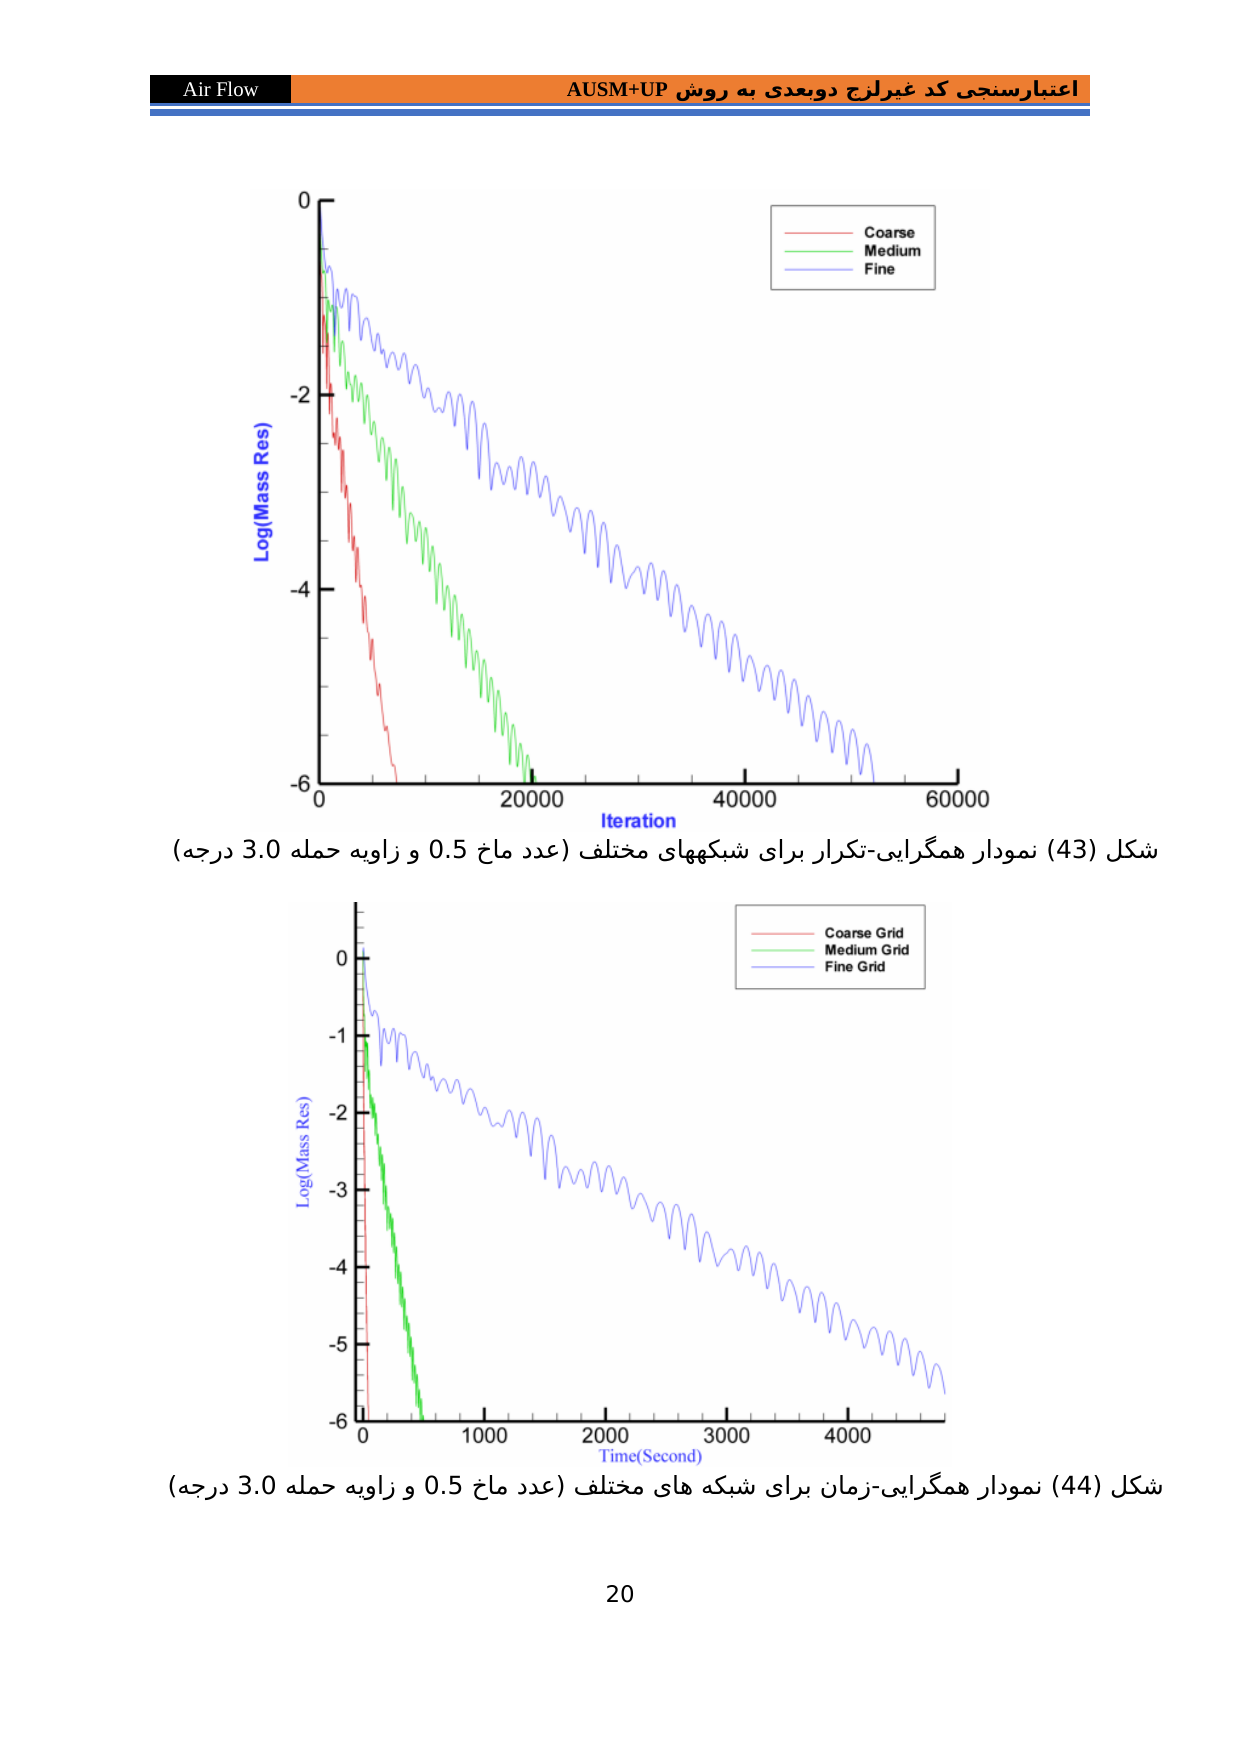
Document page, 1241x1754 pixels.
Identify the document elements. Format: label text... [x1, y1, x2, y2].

text نمودار همگرایی-تکرار برای شبکههای مختلف (عدد ماخ 0.5 و زاویه حمله 3.0 درجه) [150, 835, 1060, 864]
picture [288, 902, 952, 1467]
picture [250, 189, 990, 832]
text نمودار همگرایی-زمان برای شبکه های مختلف (عدد ماخ 0.5 و زاویه حمله 3.0 درجه) [150, 1471, 1060, 1500]
